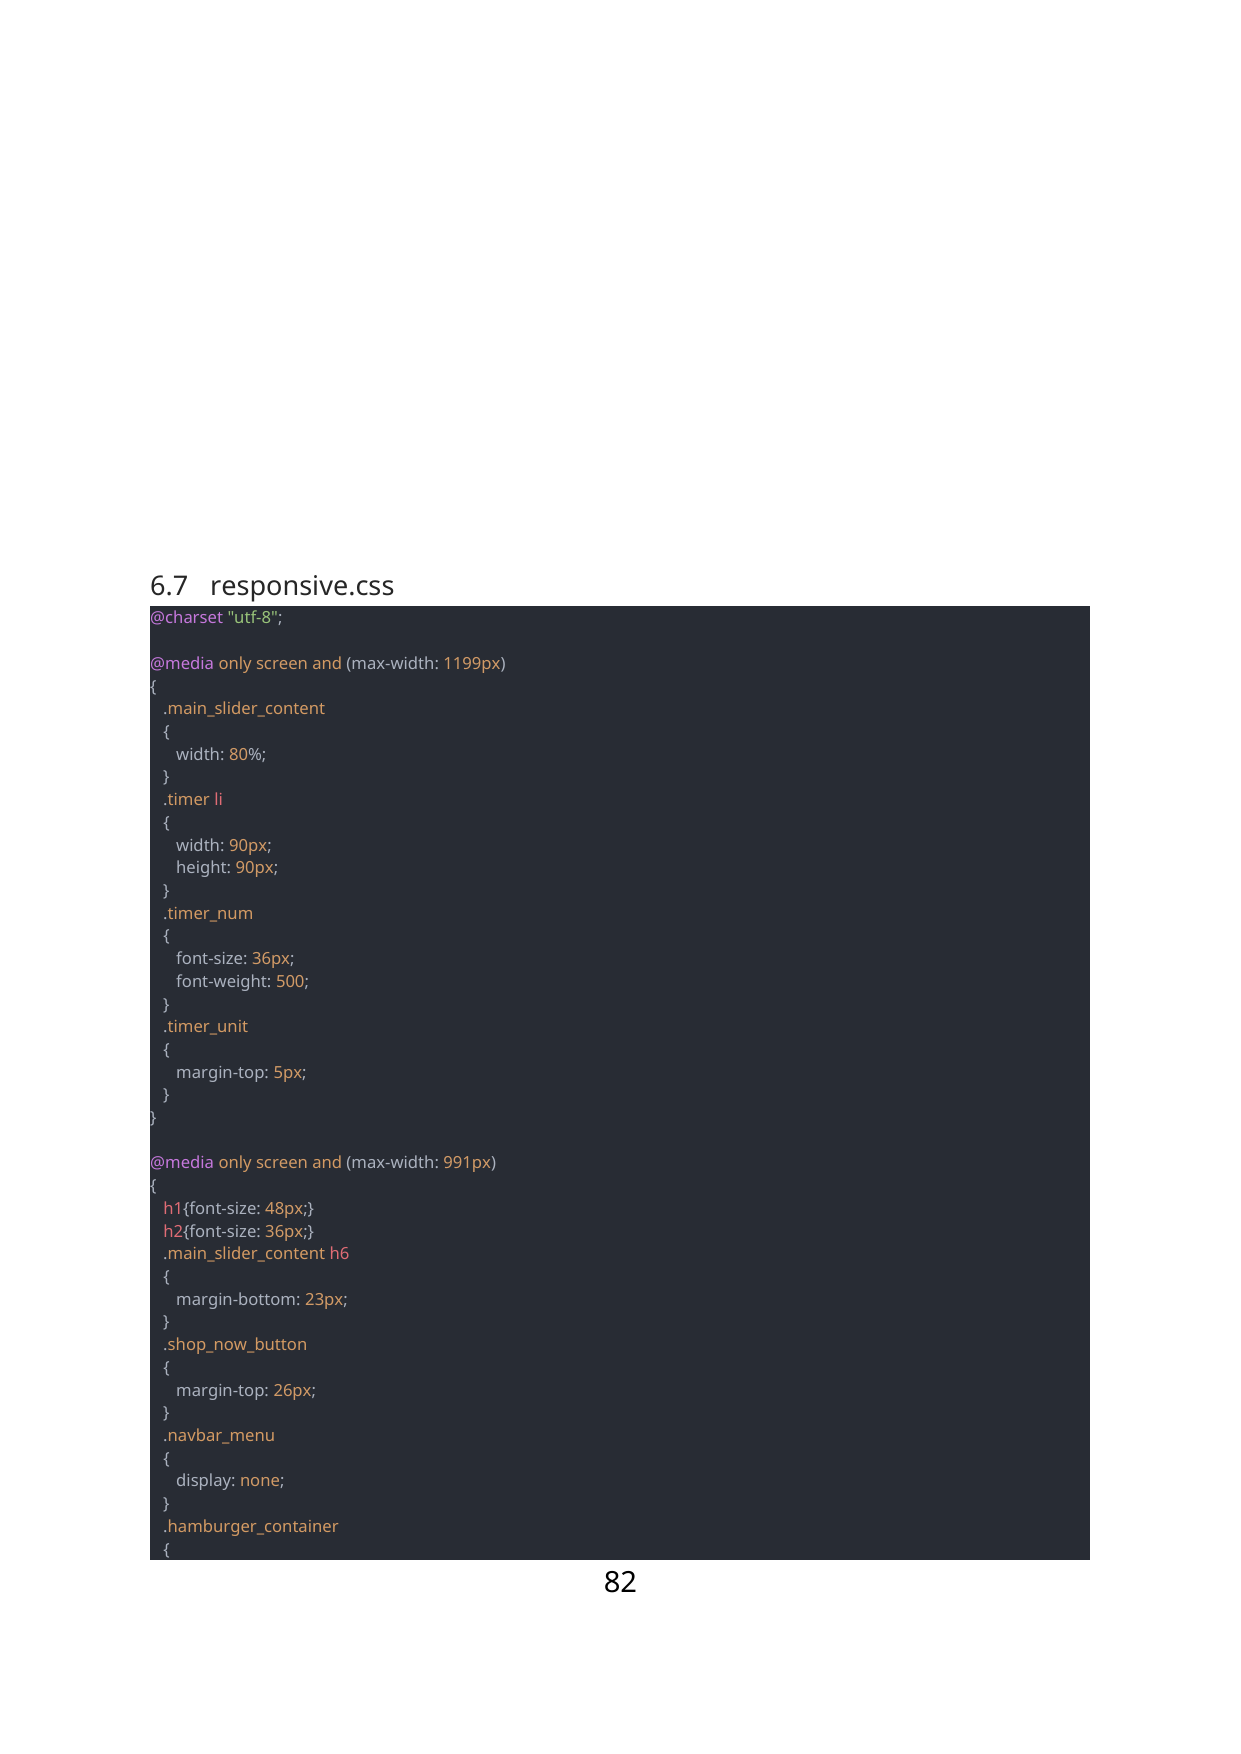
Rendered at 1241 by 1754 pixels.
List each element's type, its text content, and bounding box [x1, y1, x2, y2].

subtitle responsive.css [150, 566, 1090, 603]
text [150, 606, 1090, 1560]
